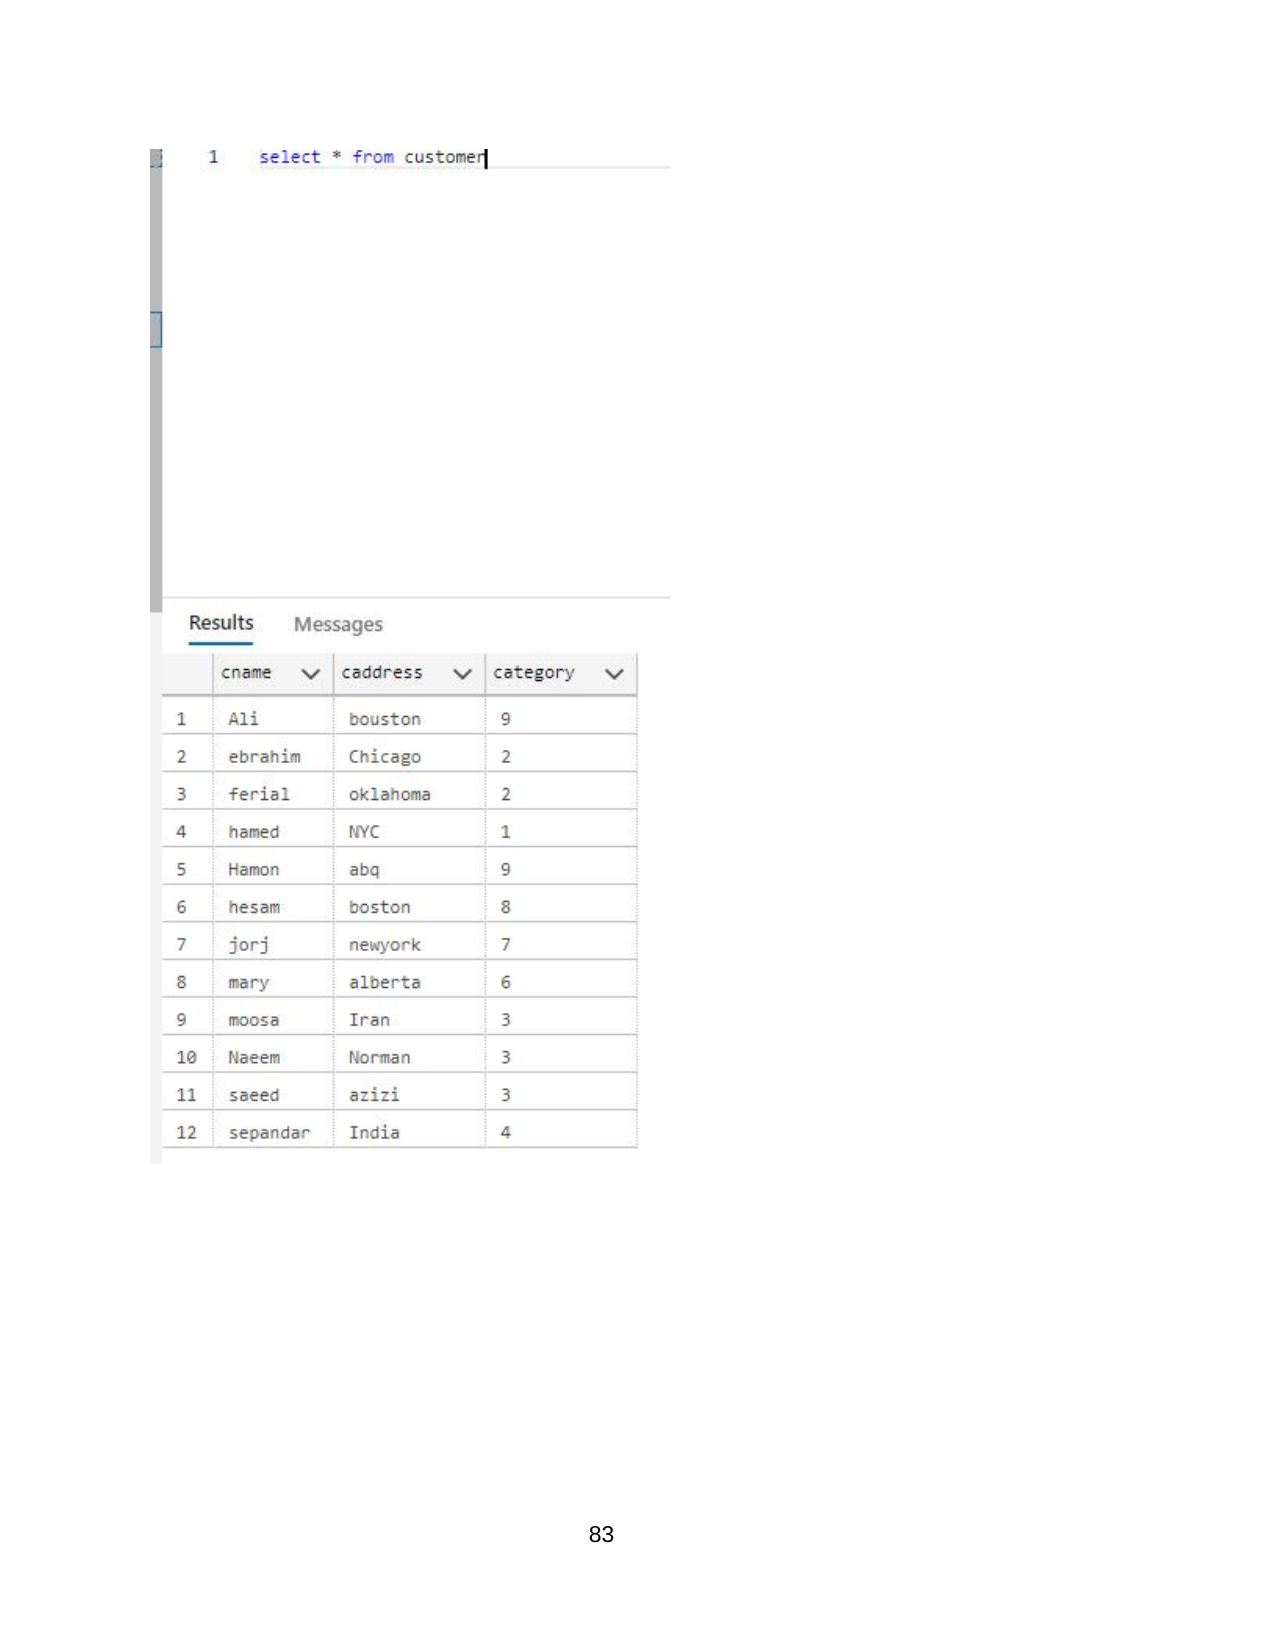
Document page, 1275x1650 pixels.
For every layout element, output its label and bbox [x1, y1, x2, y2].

picture [150, 149, 671, 1164]
